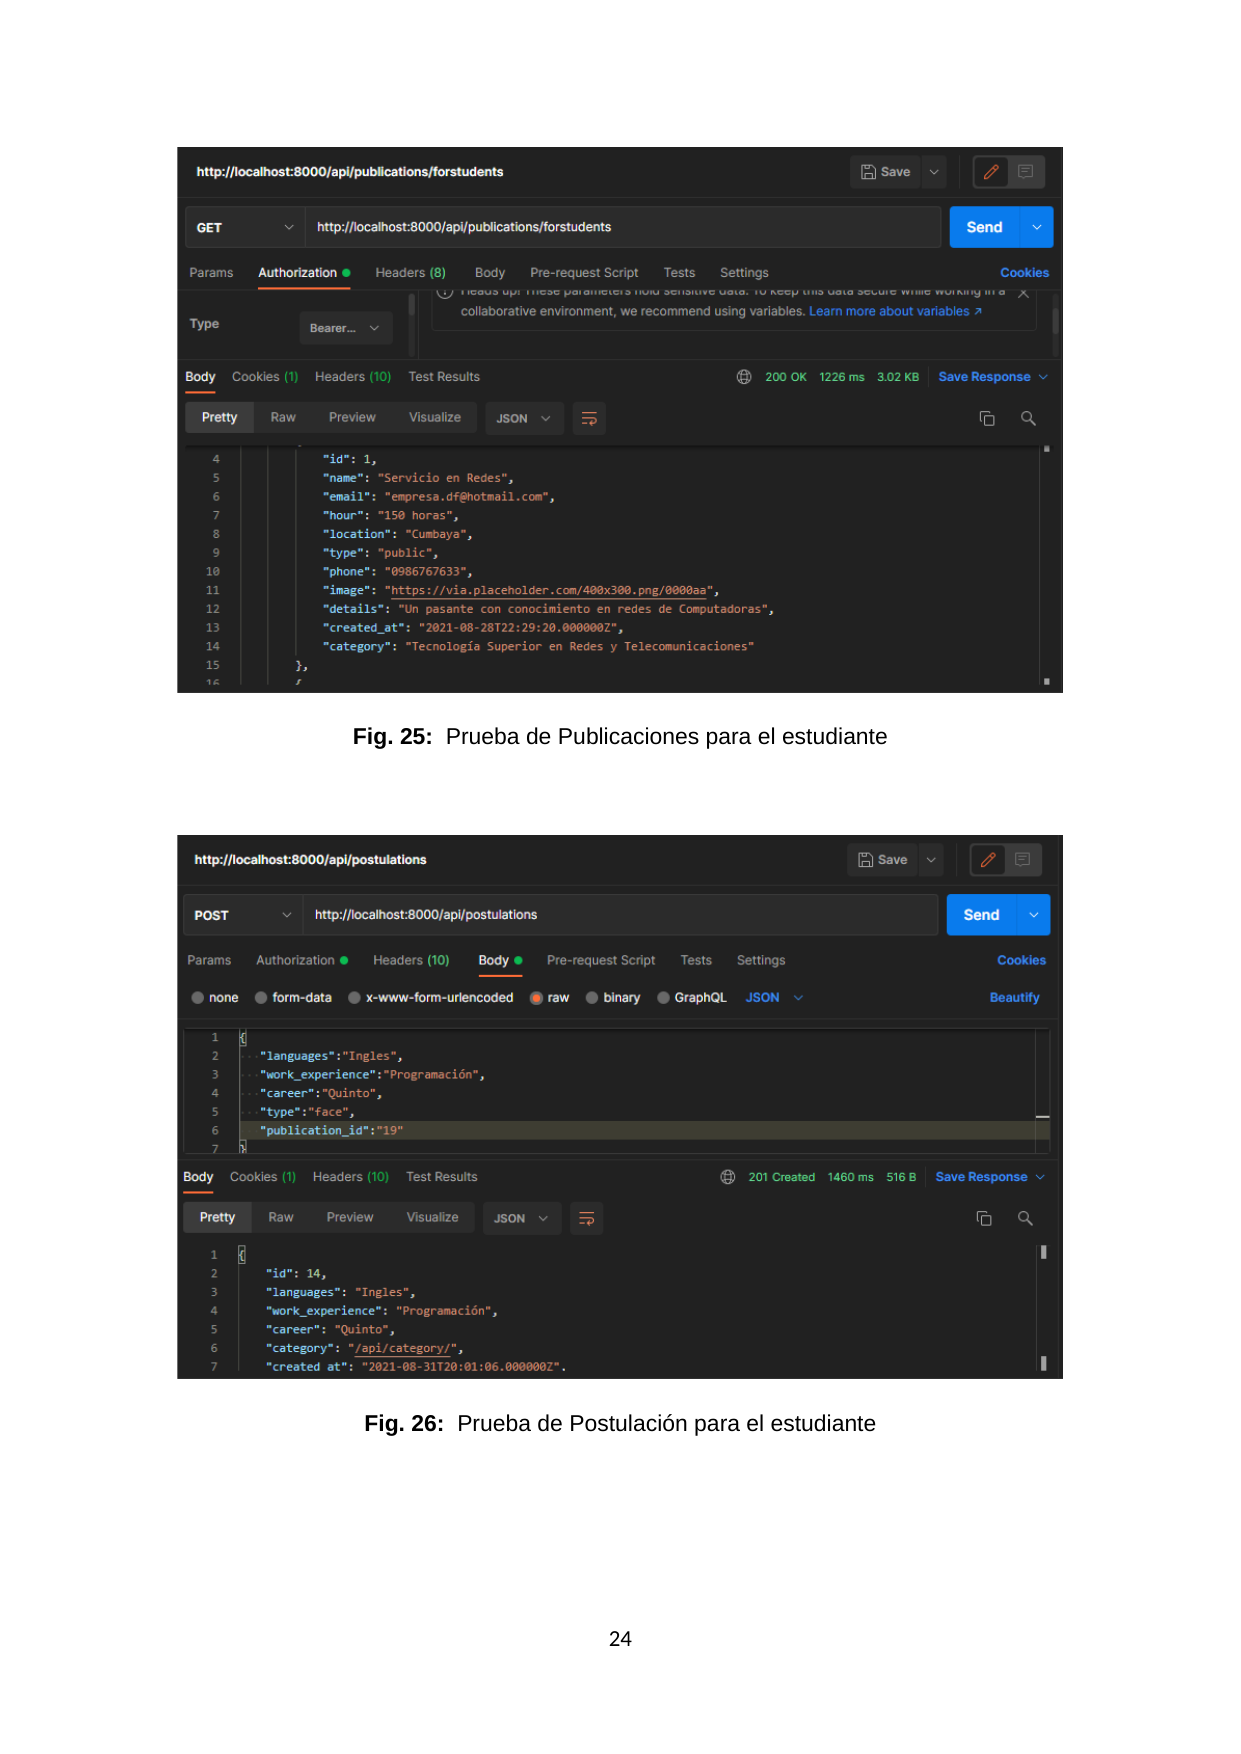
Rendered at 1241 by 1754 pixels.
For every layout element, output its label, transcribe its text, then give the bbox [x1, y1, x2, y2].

text Fig. 25: Prueba de Publicaciones para el estudiante [177, 723, 1063, 749]
picture [177, 147, 1063, 693]
picture [177, 835, 1063, 1379]
text Fig. 26: Prueba de Postulación para el estudiante [177, 1410, 1063, 1436]
